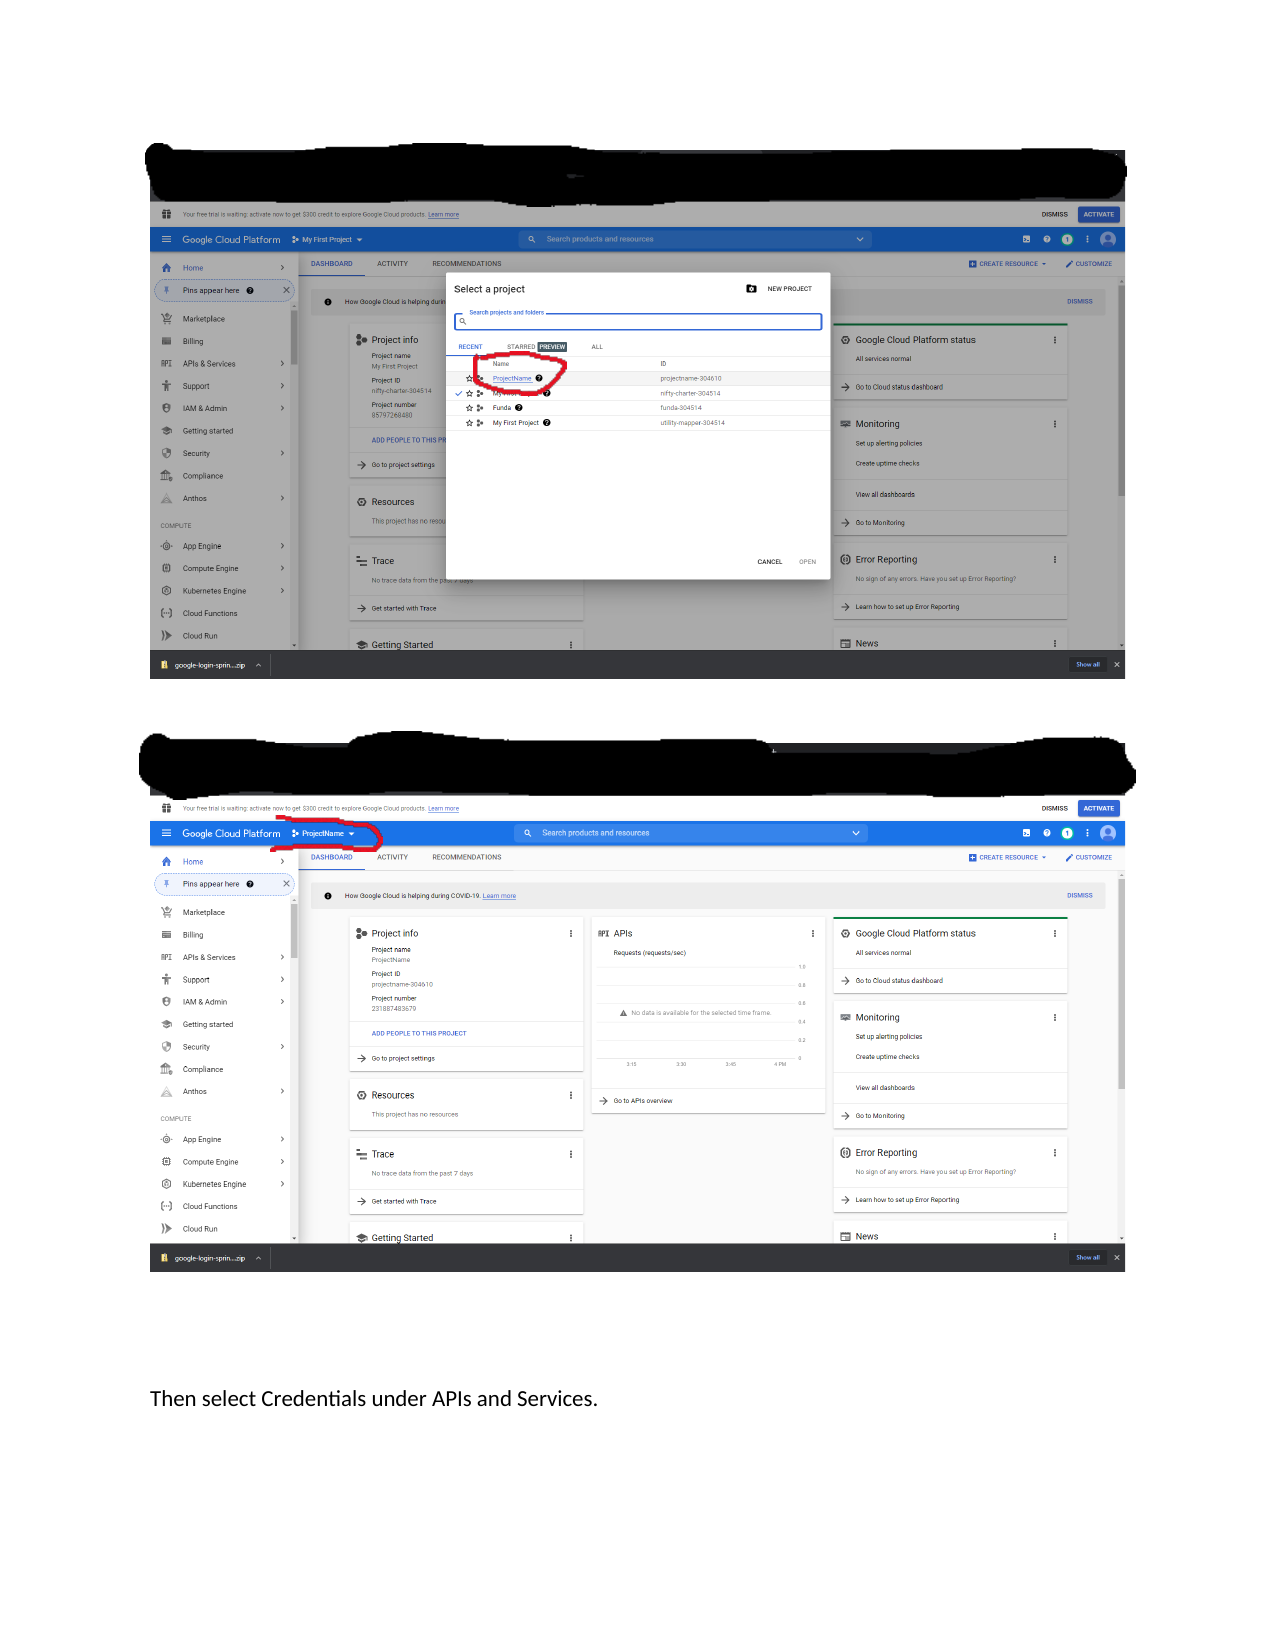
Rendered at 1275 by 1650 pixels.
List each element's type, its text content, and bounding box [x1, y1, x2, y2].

picture [139, 731, 1136, 1272]
text Then select Credentials under APIs and Services. [150, 1384, 1125, 1413]
picture [145, 143, 1127, 679]
